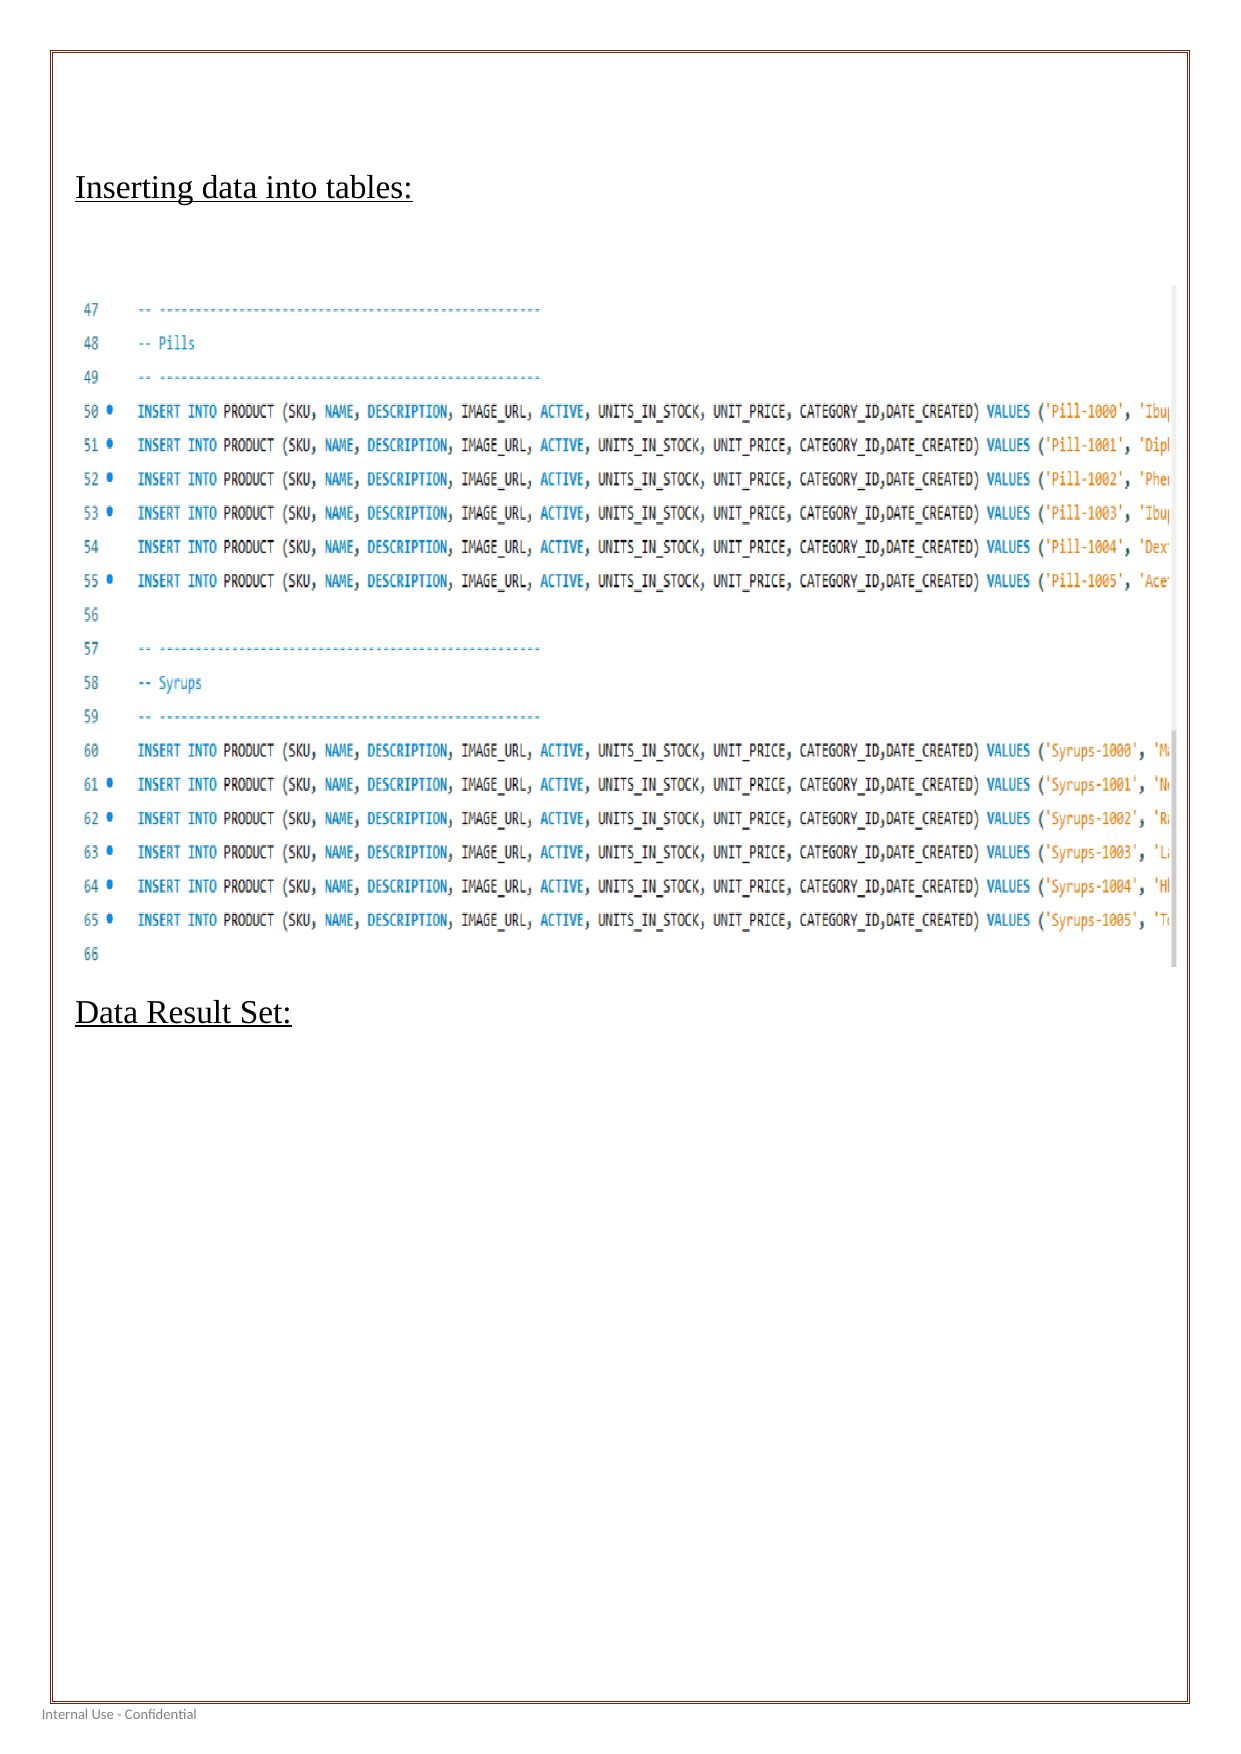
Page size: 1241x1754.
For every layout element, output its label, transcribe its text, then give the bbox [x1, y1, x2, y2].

text Inserting data into tables: [75, 167, 1165, 206]
text Data Result Set: [75, 992, 1165, 1030]
picture [75, 285, 1177, 967]
